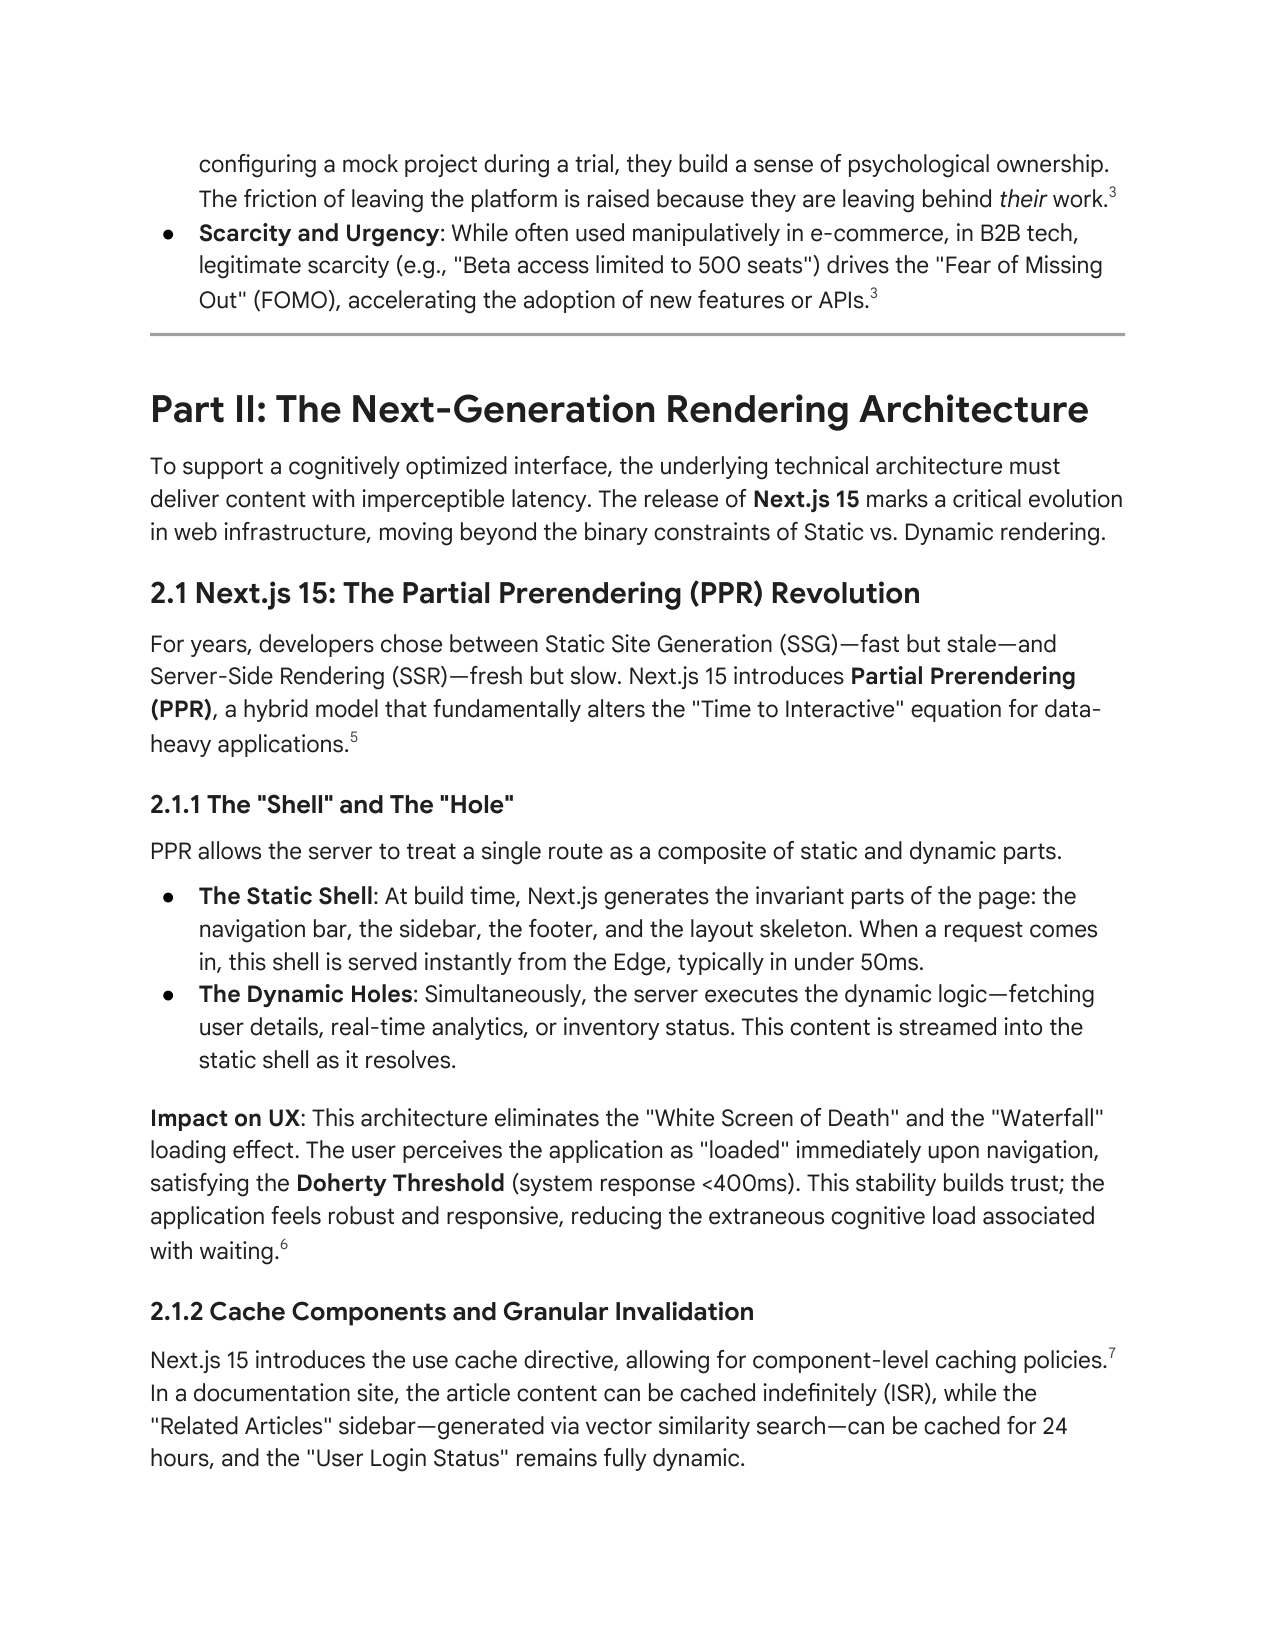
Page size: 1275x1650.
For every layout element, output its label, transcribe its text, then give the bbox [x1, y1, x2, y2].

list The Static Shell: At build time, Next.js generates the invariant parts of the page: the navigation bar, the sidebar, the footer, and the layout skeleton. When a request comes in, this shell is served instantly from the Edge, typically in under 50ms. [161, 882, 1125, 977]
text Impact on UX: This architecture eliminates the "White Screen of Death" and the "Waterfall" loading effect. The user perceives the application as "loaded" immediately upon navigation, satisfying the Doherty Threshold (system response <400ms). This stability builds trust; the application feels robust and responsive, reducing the extraneous cognitive load associated with waiting.6 [150, 1104, 1125, 1266]
list The Dynamic Holes: Simultaneously, the server executes the dynamic logic—fetching user details, real-time analytics, or inventory status. This content is streamed into the static shell as it resolves. [161, 981, 1125, 1075]
subtitle 2.1.2 Cache Components and Granular Invalidation [150, 1296, 1125, 1327]
subtitle Part II: The Next-Generation Rendering Architecture [150, 337, 1125, 433]
text To support a cognitively optimized interface, the underlying technical architecture must deliver content with imperceptible latency. The release of Next.js 15 marks a critical evolution in web infrastructure, moving beyond the binary constraints of Static vs. Dynamic rendering. [150, 452, 1125, 547]
text For years, developers chose between Static Site Generation (SSG)—fast but stale—and Server-Side Rendering (SSR)—fresh but slow. Next.js 15 introduces Partial Prerendering (PPR), a hybrid model that fundamentally alters the "Time to Interactive" equation for data-heavy applications.5 [150, 630, 1125, 760]
text Next.js 15 introduces the use cache directive, allowing for component-level caching policies.7 In a documentation site, the article content can be cached indefinitely (ISR), while the "Related Articles" sidebar—generated via vector similarity search—can be cached for 24 hours, and the "User Login Status" remains fully dynamic. [150, 1344, 1125, 1473]
subtitle 2.1 Next.js 15: The Partial Prerendering (PPR) Revolution [150, 576, 1125, 612]
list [161, 150, 1125, 214]
text PPR allows the server to treat a single route as a composite of static and dynamic parts. [150, 837, 1125, 866]
list Scarcity and Urgency: While often used manipulatively in e-commerce, in B2B tech, legitimate scarcity (e.g., "Beta access limited to 500 seats") drives the "Fear of Missing Out" (FOMO), accelerating the adoption of new features or APIs.3 [161, 219, 1125, 316]
subtitle 2.1.1 The "Shell" and The "Hole" [150, 789, 1125, 820]
